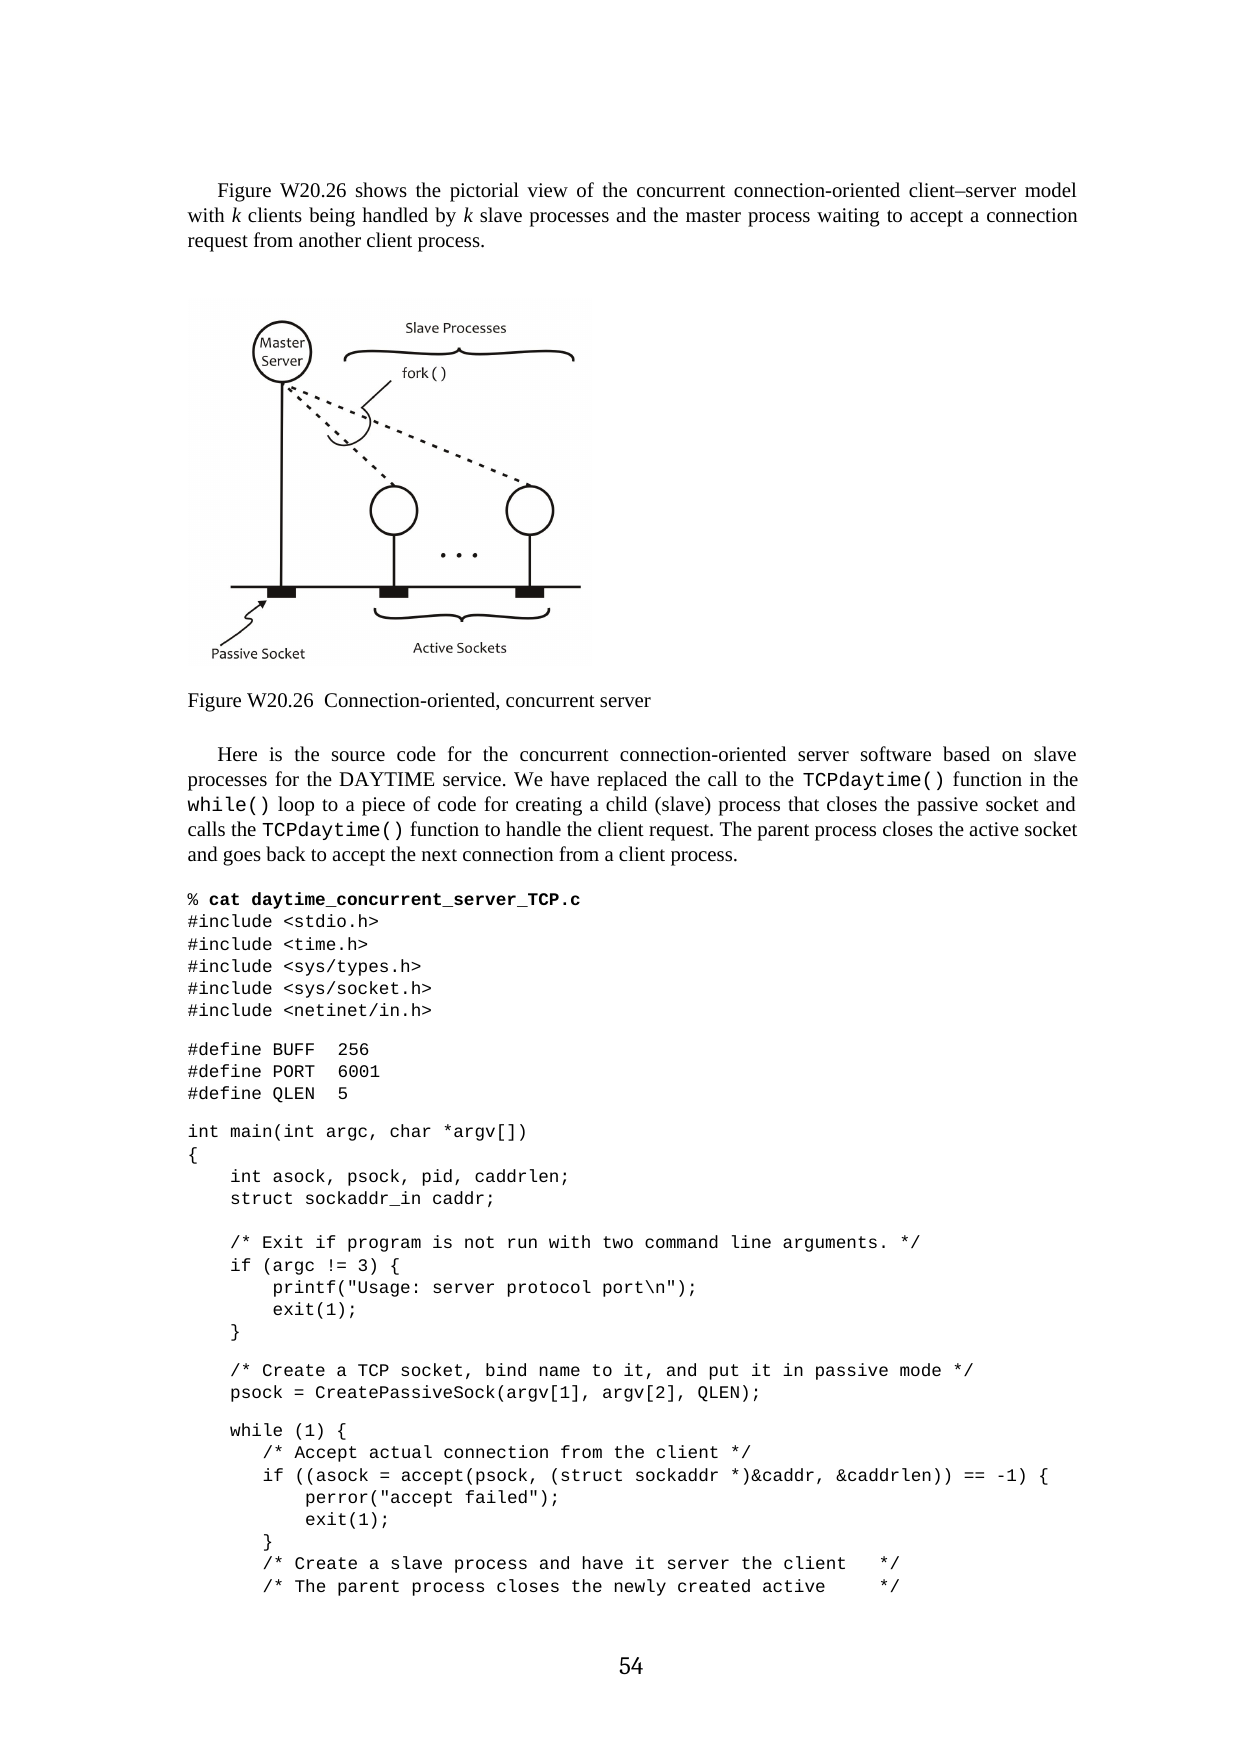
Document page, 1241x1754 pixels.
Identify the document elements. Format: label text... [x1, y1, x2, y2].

text /* Exit if program is not run with two command line arguments. */ [187, 1234, 1078, 1254]
text #define BUFF 256 [187, 1040, 1078, 1060]
picture [187, 298, 592, 666]
text psock = CreatePassiveSock(argv[1], argv[2], QLEN); [187, 1383, 1078, 1403]
text while (1) { [187, 1422, 1078, 1442]
text #define QLEN 5 [187, 1085, 1078, 1105]
text exit(1); [187, 1301, 1078, 1321]
text Here is the source code for the concurrent connection-oriented server software based on slave processes for the DAYTIME service. We have replaced the call to the TCPdaytime() function in the while() loop to a piece of code for creating a child (slave) process that closes the passive socket and calls the TCPdaytime() function to handle the client request. The parent process closes the active socket and goes back to accept the next connection from a client process. [187, 742, 1078, 867]
text int asock, psock, pid, caddrlen; [187, 1167, 1078, 1188]
text if (argc != 3) { [187, 1256, 1078, 1276]
text if ((asock = accept(psock, (struct sockaddr *)&caddr, &caddrlen)) == -1) { [187, 1466, 1078, 1486]
text #include <stdio.h> [187, 913, 1078, 933]
text /* Accept actual connection from the client */ [187, 1444, 1078, 1464]
text struct sockaddr_in caddr; [187, 1190, 1078, 1210]
text /* The parent process closes the newly created active */ [187, 1577, 1078, 1597]
text #include <sys/types.h> [187, 957, 1078, 978]
text } [187, 1323, 1078, 1343]
text #include <netinet/in.h> [187, 1002, 1078, 1022]
text /* Create a TCP socket, bind name to it, and put it in passive mode */ [187, 1361, 1078, 1381]
text /* Create a slave process and have it server the client */ [187, 1555, 1078, 1575]
text exit(1); [187, 1511, 1078, 1531]
text } [187, 1533, 1078, 1553]
text % cat daytime_concurrent_server_TCP.c [187, 891, 1078, 911]
text int main(int argc, char *argv[]) [187, 1123, 1078, 1143]
text Figure W20.26 Connection-oriented, concurrent server [187, 687, 1078, 712]
text #include <sys/socket.h> [187, 980, 1078, 1000]
text #include <time.h> [187, 935, 1078, 955]
text Figure W20.26 shows the pictorial view of the concurrent connection-oriented client–server model with k clients being handled by k slave processes and the master process waiting to accept a connection request from another client process. [187, 177, 1078, 252]
text #define PORT 6001 [187, 1062, 1078, 1083]
text printf("Usage: server protocol port\n"); [187, 1278, 1078, 1298]
text { [187, 1145, 1078, 1165]
text perror("accept failed"); [187, 1488, 1078, 1508]
